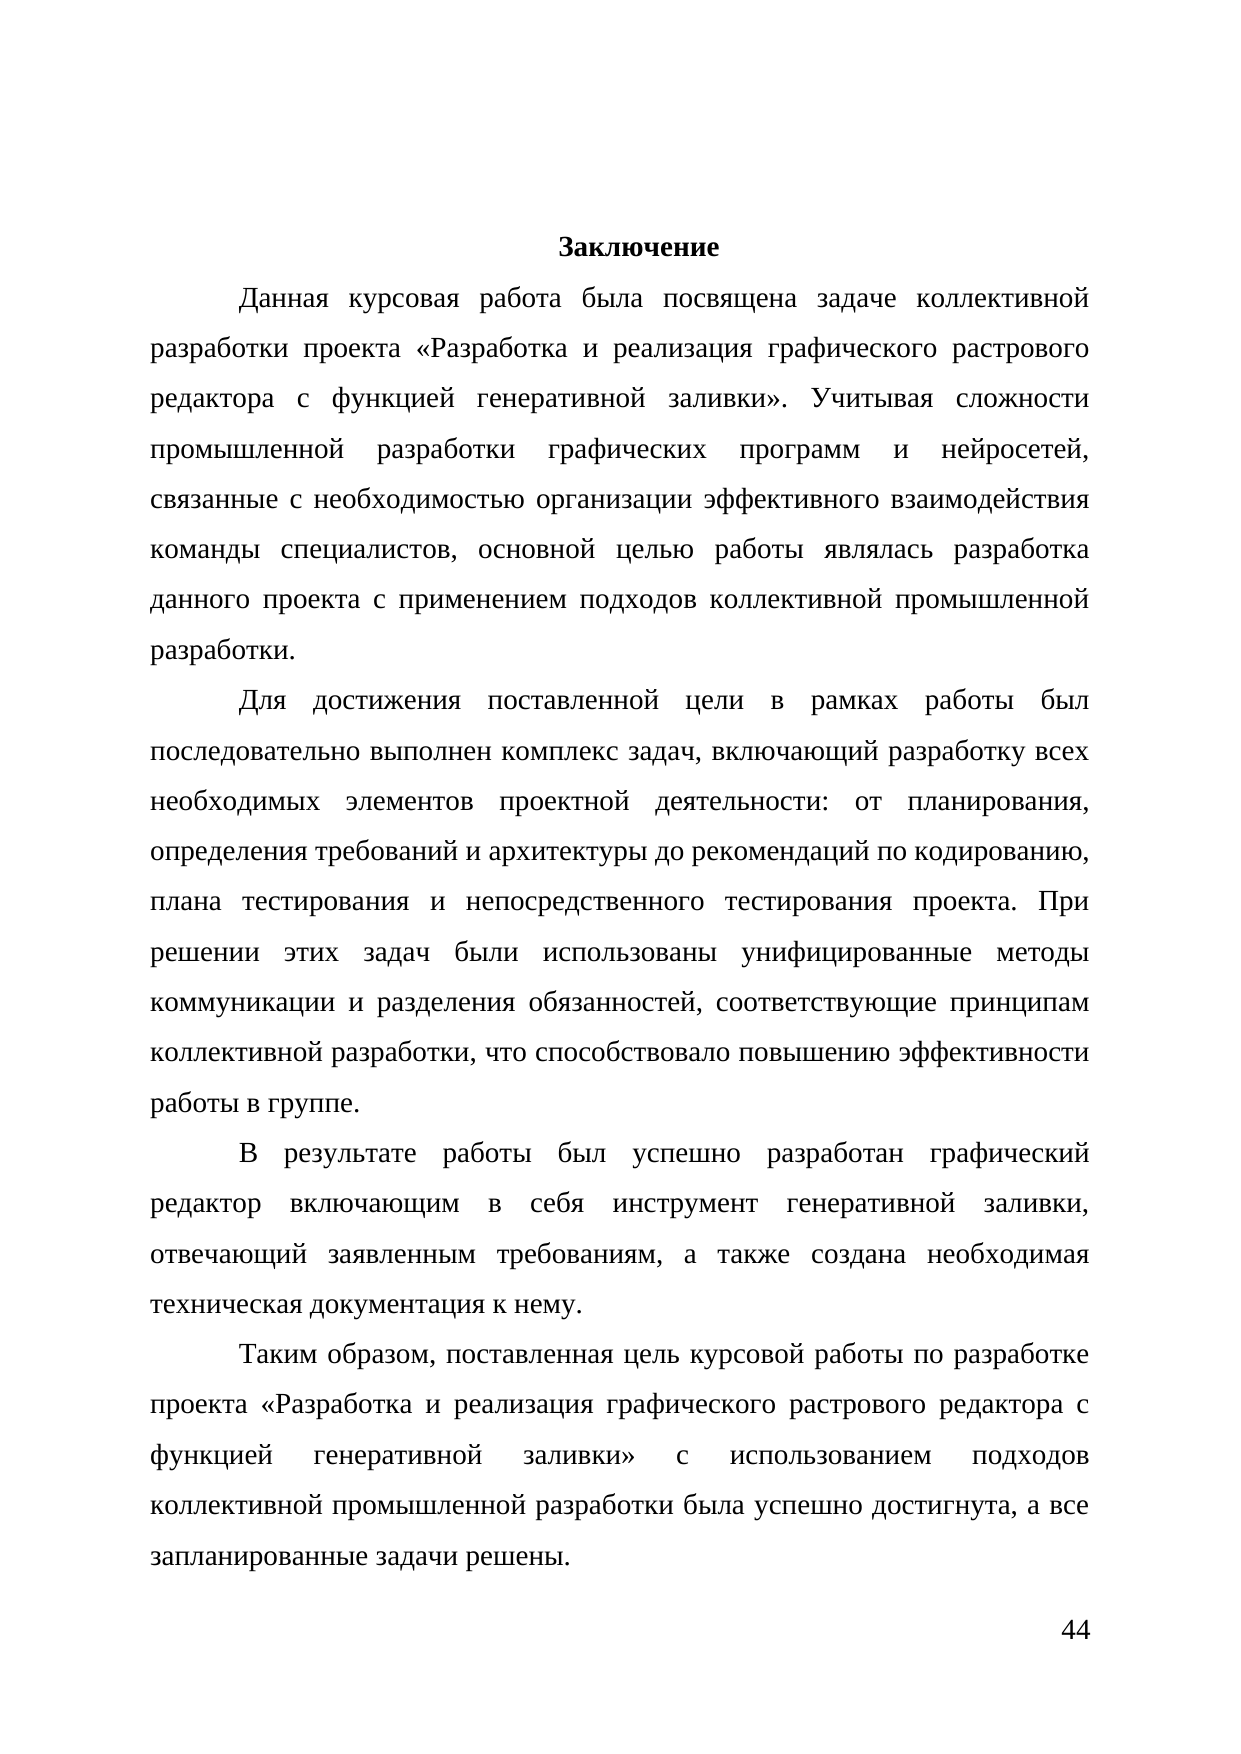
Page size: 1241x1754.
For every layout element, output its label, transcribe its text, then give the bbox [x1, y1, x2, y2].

text Данная курсовая работа была посвящена задаче коллективной разработки проекта «Разработка и реализация графического растрового редактора с функцией генеративной заливки». Учитывая сложности промышленной разработки графических программ и нейросетей, связанные с необходимостью организации эффективного взаимодействия команды специалистов, основной целью работы являлась разработка данного проекта с применением подходов коллективной промышленной разработки. [150, 280, 1090, 666]
text Для достижения поставленной цели в рамках работы был последовательно выполнен комплекс задач, включающий разработку всех необходимых элементов проектной деятельности: от планирования, определения требований и архитектуры до рекомендаций по кодированию, плана тестирования и непосредственного тестирования проекта. При решении этих задач были использованы унифицированные методы коммуникации и разделения обязанностей, соответствующие принципам коллективной разработки, что способствовало повышению эффективности работы в группе. [150, 682, 1090, 1118]
subtitle Заключение [187, 229, 1090, 263]
text Таким образом, поставленная цель курсовой работы по разработке проекта «Разработка и реализация графического растрового редактора с функцией генеративной заливки» с использованием подходов коллективной промышленной разработки была успешно достигнута, а все запланированные задачи решены. [150, 1336, 1090, 1571]
text В результате работы был успешно разработан графический редактор включающим в себя инструмент генеративной заливки, отвечающий заявленным требованиям, а также создана необходимая техническая документация к нему. [150, 1135, 1090, 1319]
